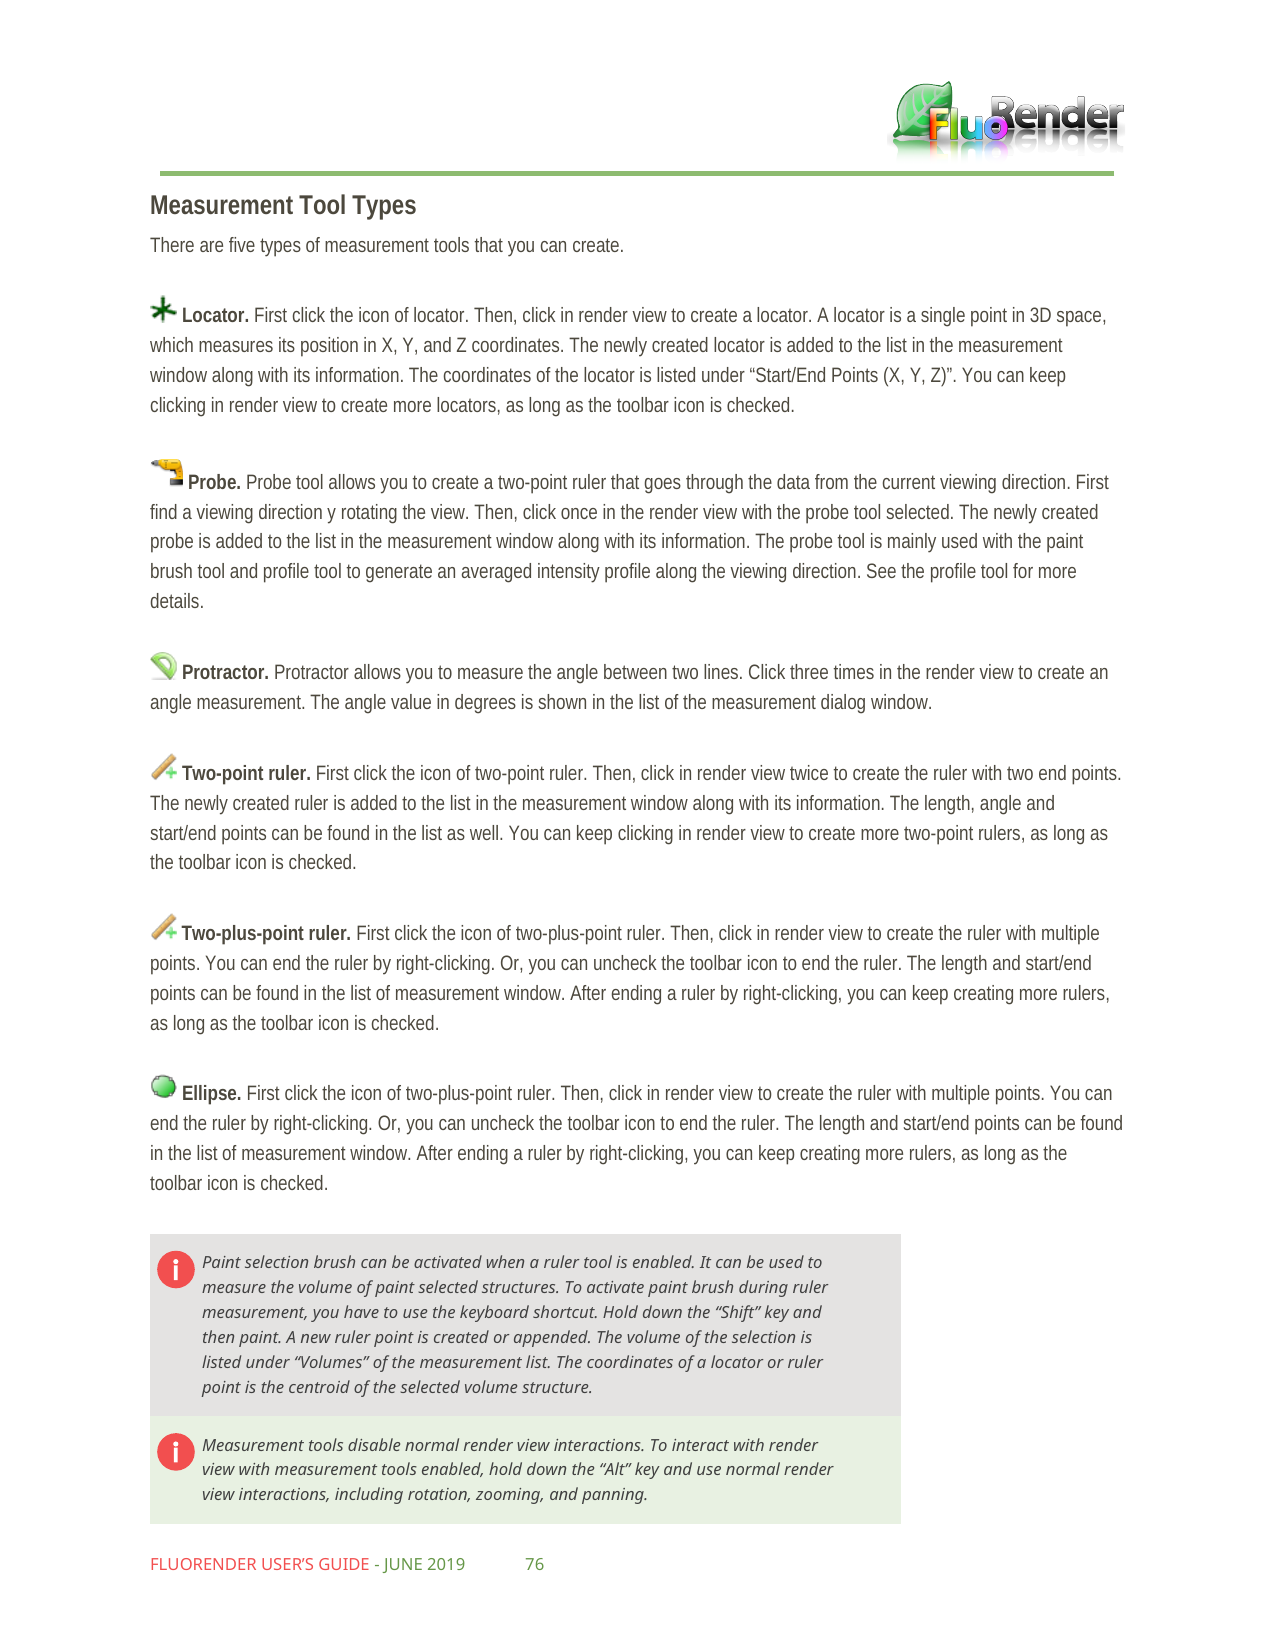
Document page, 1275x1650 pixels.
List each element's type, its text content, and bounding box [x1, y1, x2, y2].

table_header Paint selection brush can be activated when a ruler tool is enabled. It can be used to measure the volume of paint selected structures. To activate paint brush during ruler measurement, you have to use the keyboard shortcut. Hold down the “Shift” key and then paint. A new ruler point is created or appended. The volume of the selection is listed under “Volumes” of the measurement list. The coordinates of a locator or ruler point is the centroid of the selected volume structure. [202, 1234, 901, 1416]
text There are five types of measurement tools that you can create. [150, 232, 1125, 256]
text Probe. Probe tool allows you to create a two-point ruler that goes through the data from the current viewing direction. First find a viewing direction y rotating the view. Then, click once in the render view with the probe tool selected. The newly created probe is added to the list in the measurement window along with its information. The probe tool is mainly used with the paint brush tool and profile tool to generate an averaged intensity profile along the viewing direction. See the profile tool for more details. [150, 456, 1125, 613]
table_cell [150, 1416, 202, 1524]
picture [150, 913, 177, 941]
table_header [150, 1234, 202, 1416]
picture [887, 75, 1125, 165]
text Protractor. Protractor allows you to measure the angle between two lines. Click three times in the render view to create an angle measurement. The angle value in degrees is shown in the list of the measurement dialog window. [150, 652, 1125, 714]
picture [150, 295, 177, 323]
subtitle Measurement Tool Types [150, 189, 1125, 220]
picture [150, 456, 183, 490]
table_cell Measurement tools disable normal render view interactions. To interact with render view with measurement tools enabled, hold down the “Alt” key and use normal render view interactions, including rotation, zooming, and panning. [202, 1416, 901, 1524]
text Ellipse. First click the icon of two-plus-point ruler. Then, click in render view to create the ruler with multiple points. You can end the ruler by right-clicking. Or, you can uncheck the toolbar icon to end the ruler. The length and start/end points can be found in the list of measurement window. After ending a ruler by right-clicking, you can keep creating more rulers, as long as the toolbar icon is checked. [150, 1074, 1125, 1195]
picture [150, 753, 177, 781]
picture [150, 652, 177, 680]
text Two-plus-point ruler. First click the icon of two-plus-point ruler. Then, click in render view to create the ruler with multiple points. You can end the ruler by right-clicking. Or, you can uncheck the toolbar icon to end the ruler. The length and start/end points can be found in the list of measurement window. After ending a ruler by right-clicking, you can keep creating more rulers, as long as the toolbar icon is checked. [150, 913, 1125, 1034]
text Two-point ruler. First click the icon of two-point ruler. Then, click in render view twice to create the ruler with two end points. The newly created ruler is added to the list in the measurement window along with its information. The length, angle and start/end points can be found in the list as well. You can keep clicking in render view to create more two-point rulers, as long as the toolbar icon is checked. [150, 753, 1125, 874]
picture [150, 1073, 177, 1101]
text Locator. First click the icon of locator. Then, click in render view to create a locator. A locator is a single point in 3D space, which measures its position in X, Y, and Z coordinates. The newly created locator is added to the list in the measurement window along with its information. The coordinates of the locator is listed under “Start/End Points (X, Y, Z)”. You can keep clicking in render view to create more locators, as long as the toolbar icon is checked. [150, 296, 1125, 417]
